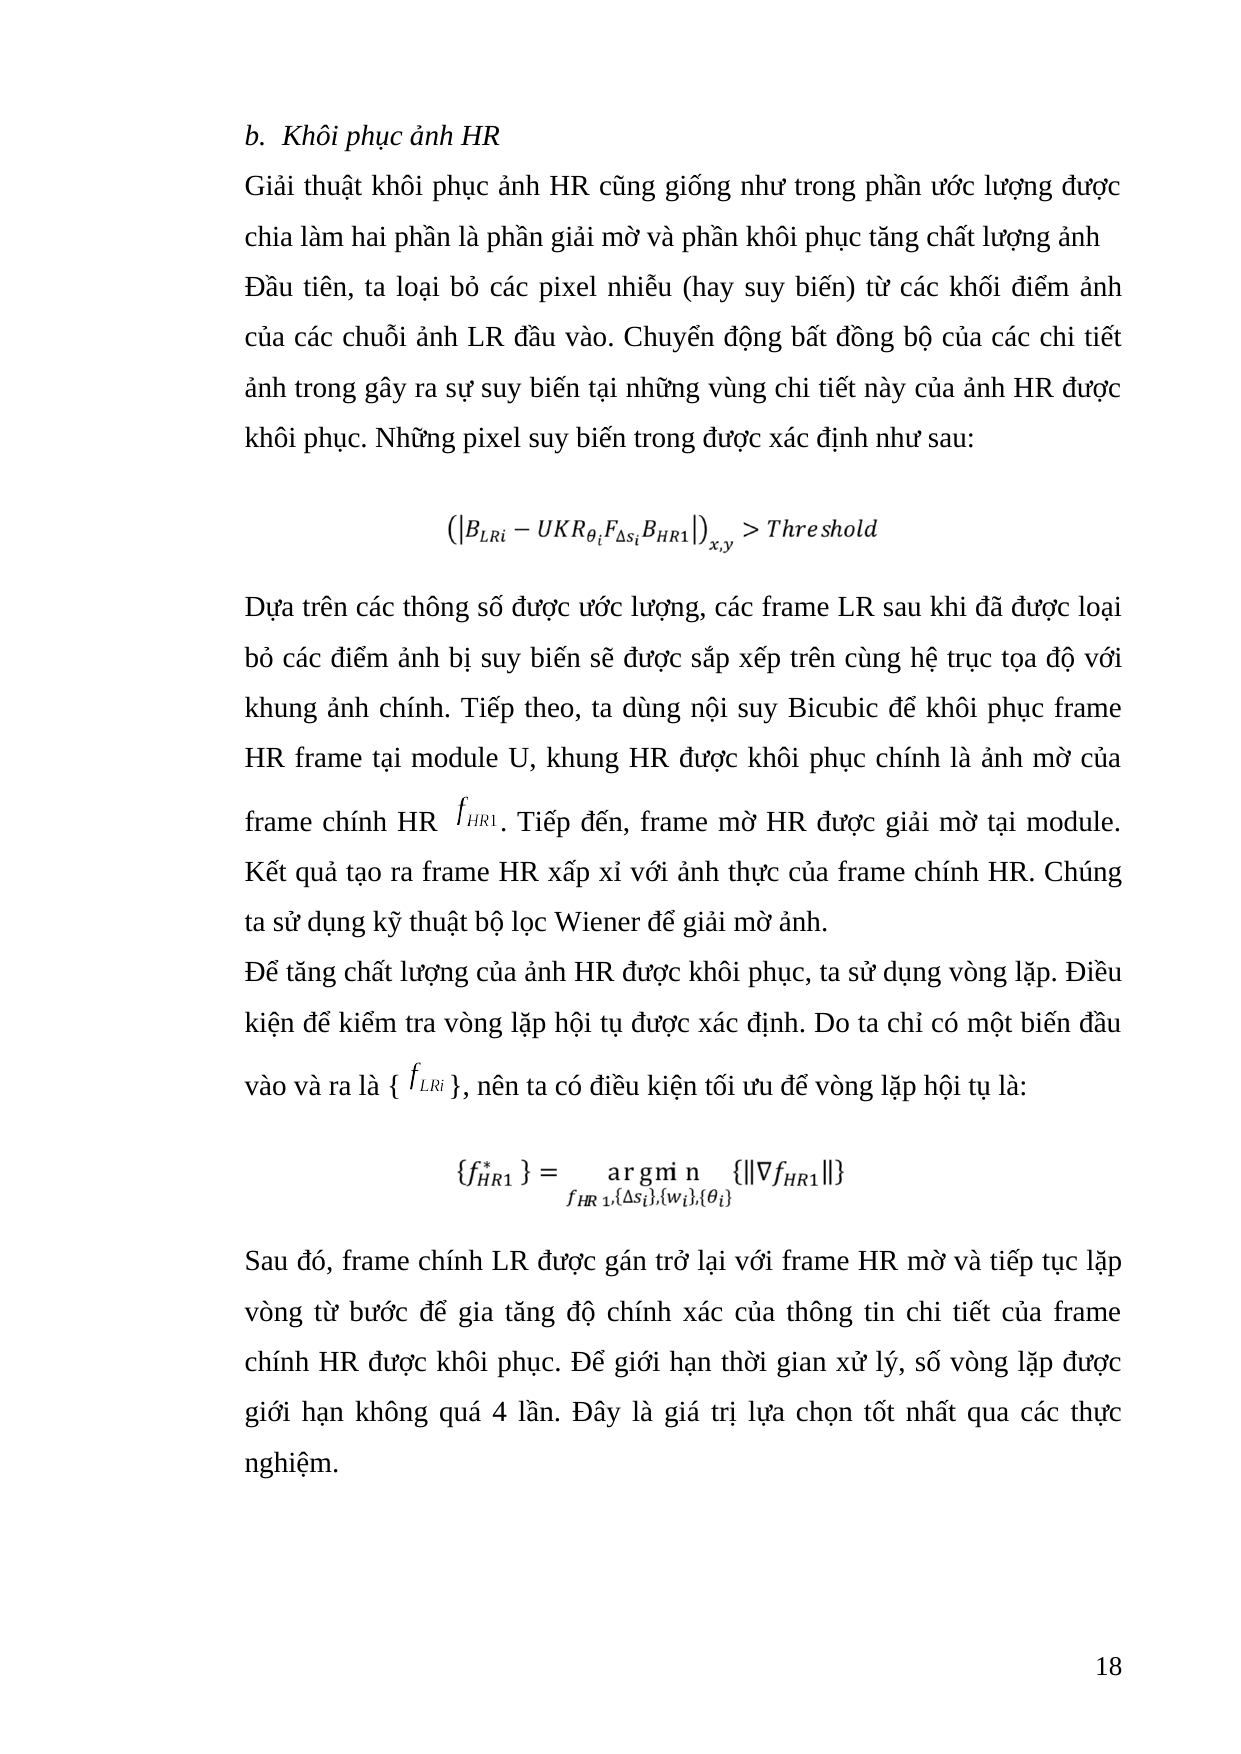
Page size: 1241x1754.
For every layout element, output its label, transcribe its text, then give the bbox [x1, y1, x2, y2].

text Để tăng chất lượng của ảnh HR được khôi phục, ta sử dụng vòng lặp. Điều kiện để kiểm tra vòng lặp hội tụ được xác định. Do ta chỉ có một biến đầu vào và ra là {}, nên ta có điều kiện tối ưu để vòng lặp hội tụ là: [244, 954, 1122, 1102]
text Sau đó, frame chính LR được gán trở lại với frame HR mờ và tiếp tục lặp vòng từ bước để gia tăng độ chính xác của thông tin chi tiết của frame chính HR được khôi phục. Để giới hạn thời gian xử lý, số vòng lặp được giới hạn không quá 4 lần. Đây là giá trị lựa chọn tốt nhất qua các thực nghiệm. [244, 1243, 1122, 1478]
text Giải thuật khôi phục ảnh HR cũng giống như trong phần ước lượng được chia làm hai phần là phần giải mờ và phần khôi phục tăng chất lượng ảnh [244, 168, 1122, 252]
text Đầu tiên, ta loại bỏ các pixel nhiễu (hay suy biến) từ các khối điểm ảnh của các chuỗi ảnh LR đầu vào. Chuyển động bất đồng bộ của các chi tiết ảnh trong gây ra sự suy biến tại những vùng chi tiết này của ảnh HR được khôi phục. Những pixel suy biến trong được xác định như sau: [244, 269, 1122, 453]
text Dựa trên các thông số được ước lượng, các frame LR sau khi đã được loại bỏ các điểm ảnh bị suy biến sẽ được sắp xếp trên cùng hệ trục tọa độ với khung ảnh chính. Tiếp theo, ta dùng nội suy Bicubic để khôi phục frame HR frame tại module U, khung HR được khôi phục chính là ảnh mờ của frame chính HR . Tiếp đến, frame mờ HR được giải mờ tại module. Kết quả tạo ra frame HR xấp xỉ với ảnh thực của frame chính HR. Chúng ta sử dụng kỹ thuật bộ lọc Wiener để giải mờ ảnh. [244, 589, 1122, 938]
list Khôi phục ảnh HR [244, 118, 1122, 152]
picture [430, 499, 899, 561]
picture [437, 1147, 892, 1215]
